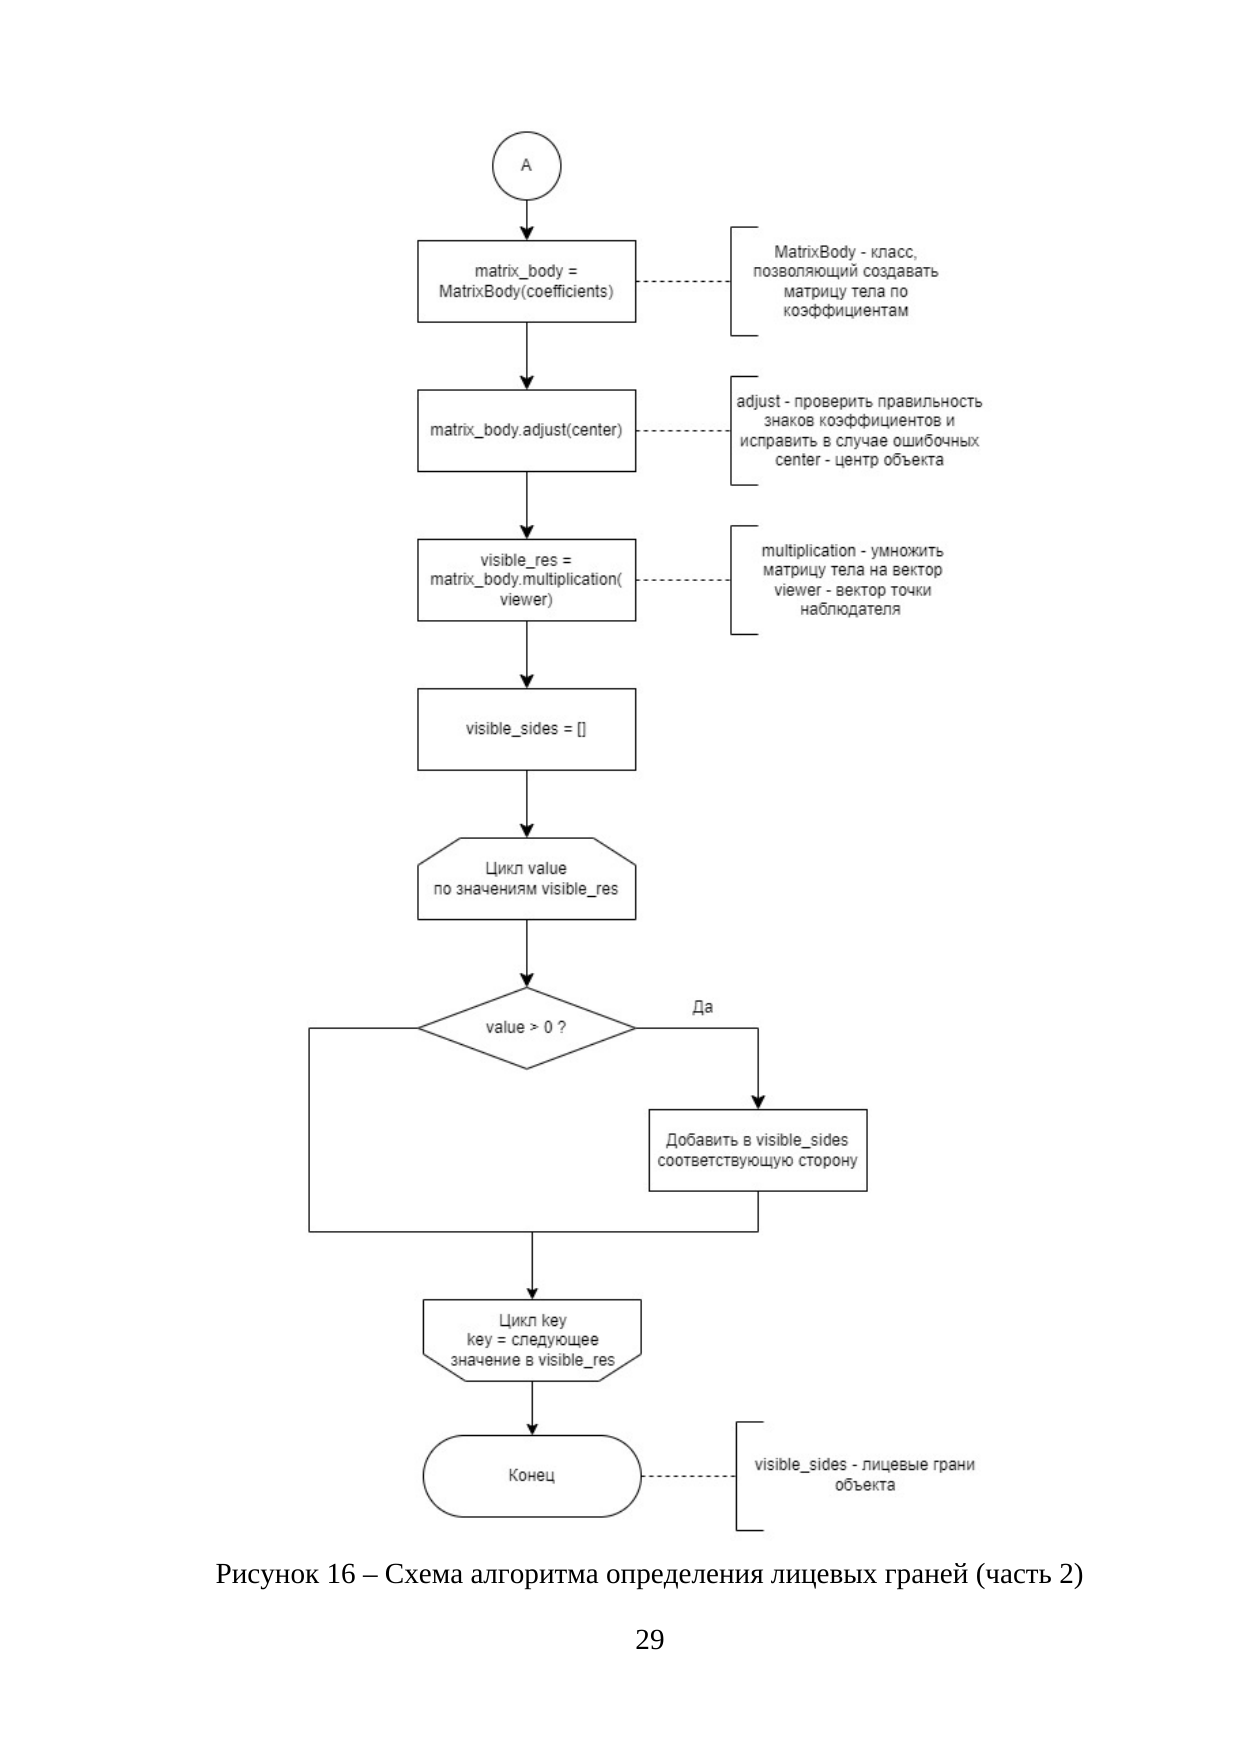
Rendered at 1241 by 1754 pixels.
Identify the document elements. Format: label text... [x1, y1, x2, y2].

picture [295, 118, 1004, 1545]
text Рисунок 16 – Схема алгоритма определения лицевых граней (часть 2) [148, 1557, 1152, 1590]
